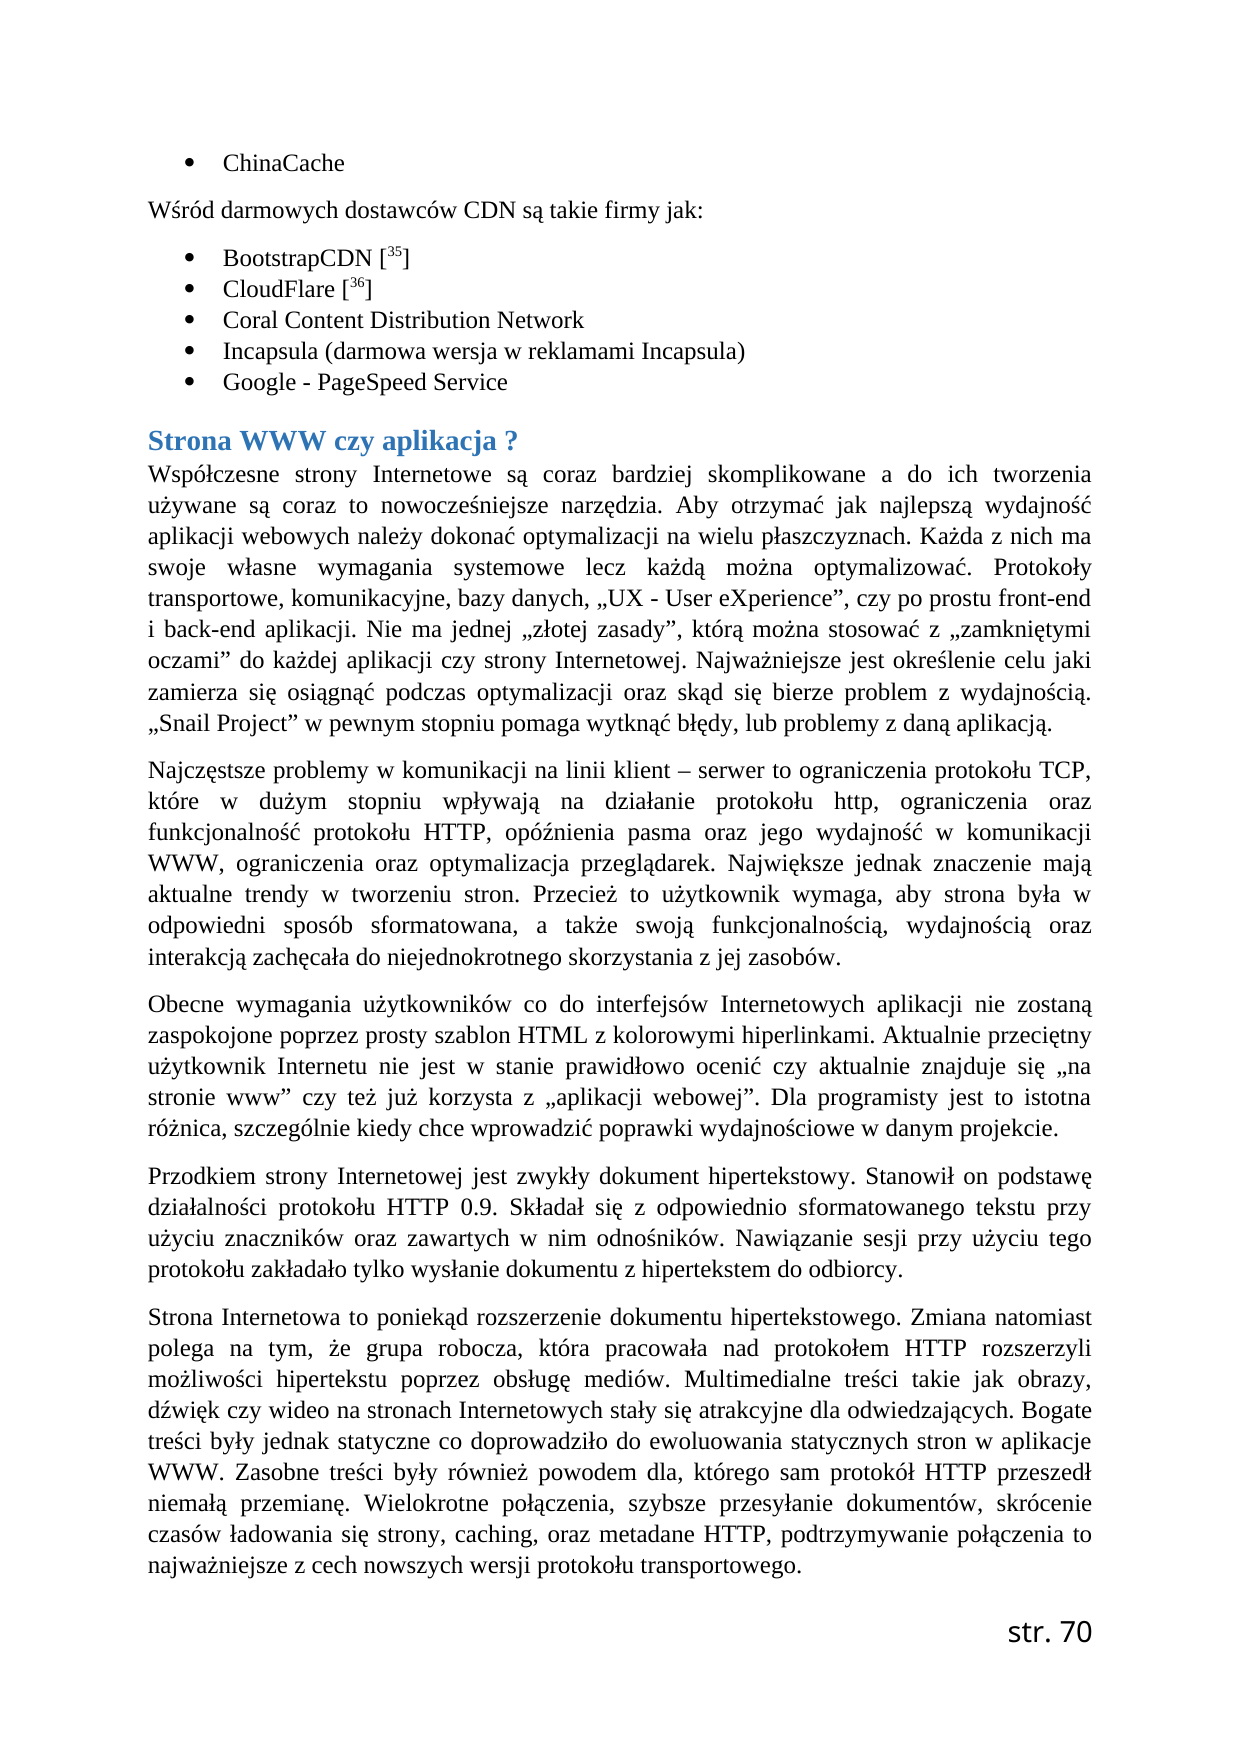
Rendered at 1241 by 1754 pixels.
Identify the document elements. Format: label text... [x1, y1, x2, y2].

list CloudFlare [] [185, 274, 1093, 303]
list Google - PageSpeed Service [185, 367, 1093, 396]
text Najczęstsze problemy w komunikacji na linii klient – serwer to ograniczenia protokołu TCP, które w dużym stopniu wpływają na działanie protokołu http, ograniczenia oraz funkcjonalność protokołu HTTP, opóźnienia pasma oraz jego wydajność w komunikacji WWW, ograniczenia oraz optymalizacja przeglądarek. Największe jednak znaczenie mają aktualne trendy w tworzeniu stron. Przecież to użytkownik wymaga, aby strona była w odpowiedni sposób sformatowana, a także swoją funkcjonalnością, wydajnością oraz interakcją zachęcała do niejednokrotnego skorzystania z jej zasobów. [148, 755, 1093, 970]
text Strona Internetowa to poniekąd rozszerzenie dokumentu hipertekstowego. Zmiana natomiast polega na tym, że grupa robocza, która pracowała nad protokołem HTTP rozszerzyli możliwości hipertekstu poprzez obsługę mediów. Multimedialne treści takie jak obrazy, dźwięk czy wideo na stronach Internetowych stały się atrakcyjne dla odwiedzających. Bogate treści były jednak statyczne co doprowadziło do ewoluowania statycznych stron w aplikacje WWW. Zasobne treści były również powodem dla, którego sam protokół HTTP przeszedł niemałą przemianę. Wielokrotne połączenia, szybsze przesyłanie dokumentów, skrócenie czasów ładowania się strony, caching, oraz metadane HTTP, podtrzymywanie połączenia to najważniejsze z cech nowszych wersji protokołu transportowego. [148, 1302, 1093, 1579]
text Współczesne strony Internetowe są coraz bardziej skomplikowane a do ich tworzenia używane są coraz to nowocześniejsze narzędzia. Aby otrzymać jak najlepszą wydajność aplikacji webowych należy dokonać optymalizacji na wielu płaszczyznach. Każda z nich ma swoje własne wymagania systemowe lecz każdą można optymalizować. Protokoły transportowe, komunikacyjne, bazy danych, „UX - User eXperience”, czy po prostu front-end i back-end aplikacji. Nie ma jednej „złotej zasady”, którą można stosować z „zamkniętymi oczami” do każdej aplikacji czy strony Internetowej. Najważniejsze jest określenie celu jaki zamierza się osiągnąć podczas optymalizacji oraz skąd się bierze problem z wydajnością. „Snail Project” w pewnym stopniu pomaga wytknąć błędy, lub problemy z daną aplikacją. [148, 459, 1093, 736]
text Przodkiem strony Internetowej jest zwykły dokument hipertekstowy. Stanowił on podstawę działalności protokołu HTTP 0.9. Składał się z odpowiednio sformatowanego tekstu przy użyciu znaczników oraz zawartych w nim odnośników. Nawiązanie sesji przy użyciu tego protokołu zakładało tylko wysłanie dokumentu z hipertekstem do odbiorcy. [148, 1161, 1093, 1283]
subtitle Strona WWW czy aplikacja ? [148, 423, 1093, 457]
list ChinaCache [185, 148, 1093, 176]
list Incapsula (darmowa wersja w reklamami Incapsula) [185, 336, 1093, 365]
list Coral Content Distribution Network [185, 305, 1093, 334]
text Wśród darmowych dostawców CDN są takie firmy jak: [148, 195, 1093, 224]
text Obecne wymagania użytkowników co do interfejsów Internetowych aplikacji nie zostaną zaspokojone poprzez prosty szablon HTML z kolorowymi hiperlinkami. Aktualnie przeciętny użytkownik Internetu nie jest w stanie prawidłowo ocenić czy aktualnie znajduje się „na stronie www” czy też już korzysta z „aplikacji webowej”. Dla programisty jest to istotna różnica, szczególnie kiedy chce wprowadzić poprawki wydajnościowe w danym projekcie. [148, 989, 1093, 1142]
list BootstrapCDN [] [185, 243, 1093, 272]
